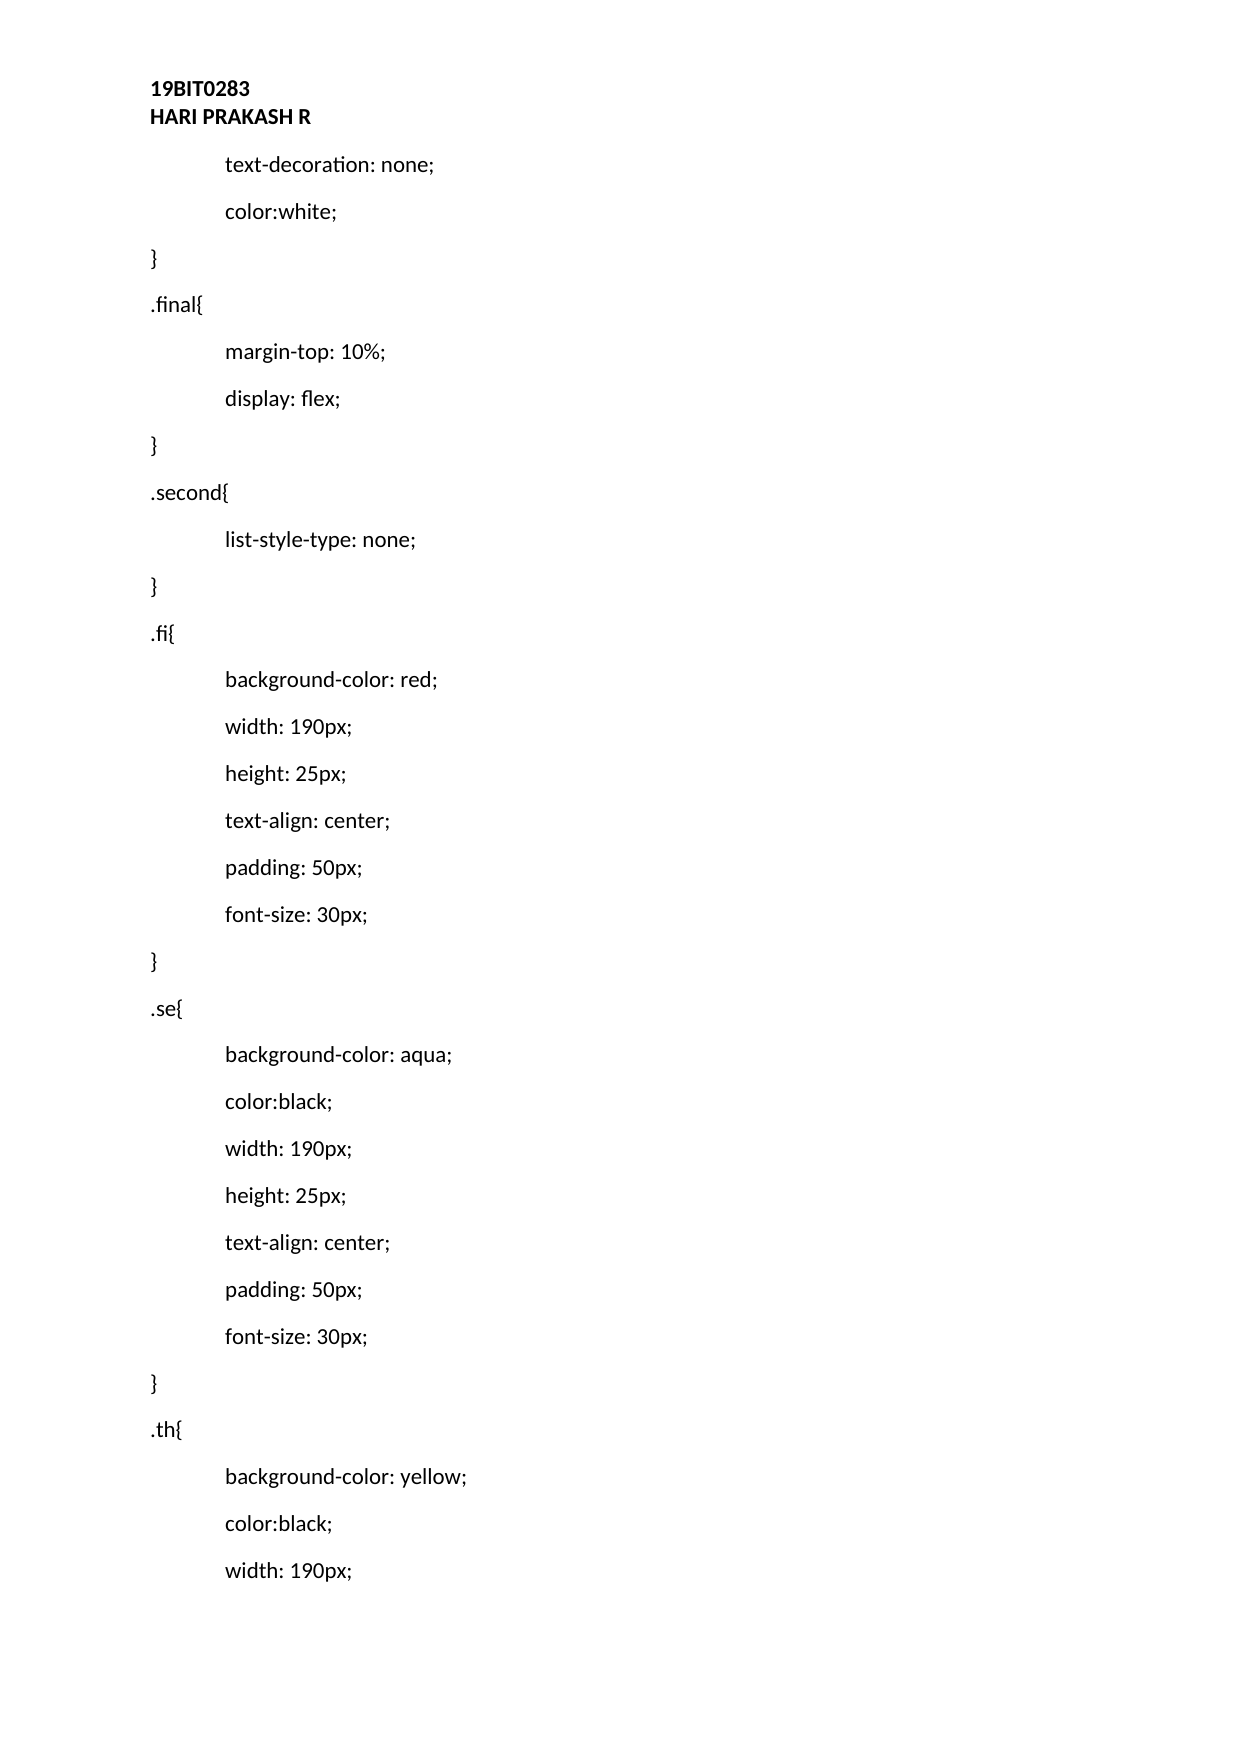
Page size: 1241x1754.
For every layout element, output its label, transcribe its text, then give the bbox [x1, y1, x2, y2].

text .final{ [150, 291, 1090, 319]
text background-color: aqua; [150, 1041, 1090, 1069]
text height: 25px; [150, 759, 1090, 787]
text color:black; [150, 1509, 1090, 1537]
text color:black; [150, 1087, 1090, 1116]
text list-style-type: none; [150, 525, 1090, 553]
text padding: 50px; [150, 853, 1090, 881]
text margin-top: 10%; [150, 337, 1090, 366]
text width: 190px; [150, 1556, 1090, 1584]
text background-color: red; [150, 666, 1090, 694]
text .th{ [150, 1416, 1090, 1444]
text font-size: 30px; [150, 900, 1090, 928]
text background-color: yellow; [150, 1462, 1090, 1491]
text font-size: 30px; [150, 1322, 1090, 1350]
text height: 25px; [150, 1181, 1090, 1209]
text } [150, 244, 1090, 272]
text display: flex; [150, 384, 1090, 412]
text } [150, 572, 1090, 600]
text } [150, 431, 1090, 459]
text } [150, 1369, 1090, 1397]
text padding: 50px; [150, 1275, 1090, 1303]
text width: 190px; [150, 712, 1090, 741]
text text-decoration: none; [150, 150, 1090, 178]
text text-align: center; [150, 806, 1090, 834]
text .fi{ [150, 619, 1090, 647]
text .se{ [150, 994, 1090, 1022]
text color:white; [150, 197, 1090, 225]
text width: 190px; [150, 1134, 1090, 1162]
text } [150, 947, 1090, 975]
text .second{ [150, 478, 1090, 506]
text text-align: center; [150, 1228, 1090, 1256]
